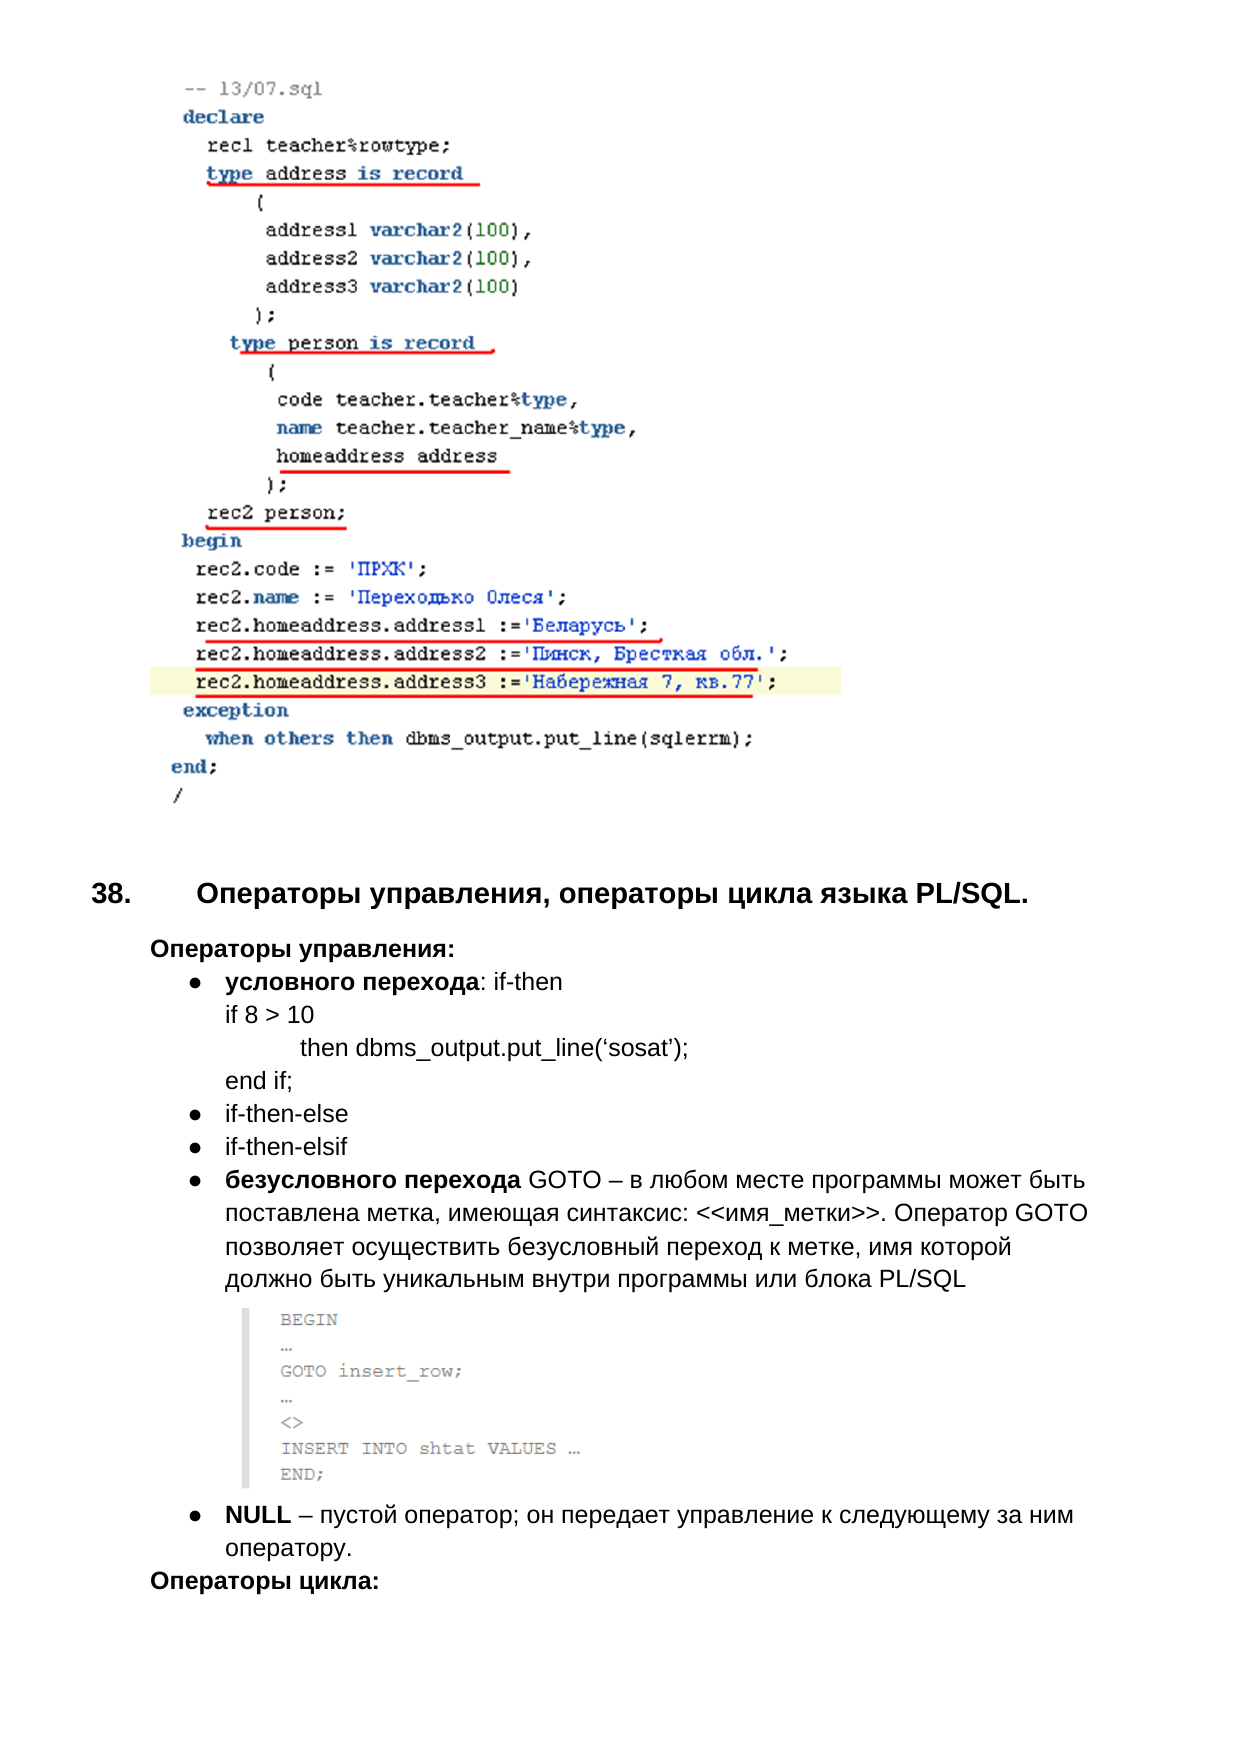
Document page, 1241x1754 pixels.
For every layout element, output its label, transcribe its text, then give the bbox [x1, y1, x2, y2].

list безусловного перехода GOTO – в любом месте программы может быть поставлена метка, имеющая синтаксис: <<имя_метки>>. Оператор GOTO позволяет осуществить безусловный переход к метке, имя которой должно быть уникальным внутри программы или блока PL/SQL [187, 1165, 1090, 1293]
text Операторы цикла: [150, 1566, 1090, 1595]
picture [150, 73, 842, 814]
subtitle 38. Операторы управления, операторы цикла языка PL/SQL. [91, 876, 1153, 909]
text end if; [225, 1066, 1090, 1095]
list условного перехода: if-then [187, 967, 1090, 996]
text then dbms_output.put_line(‘sosat’); [225, 1033, 1090, 1062]
list if-then-elsif [187, 1132, 1090, 1161]
list NULL – пустой оператор; он передает управление к следующему за ним оператору. [187, 1500, 1090, 1562]
picture [225, 1297, 604, 1497]
text if 8 > 10 [225, 1000, 1090, 1029]
list if-then-else [187, 1099, 1090, 1128]
text Операторы управления: [150, 934, 1090, 963]
